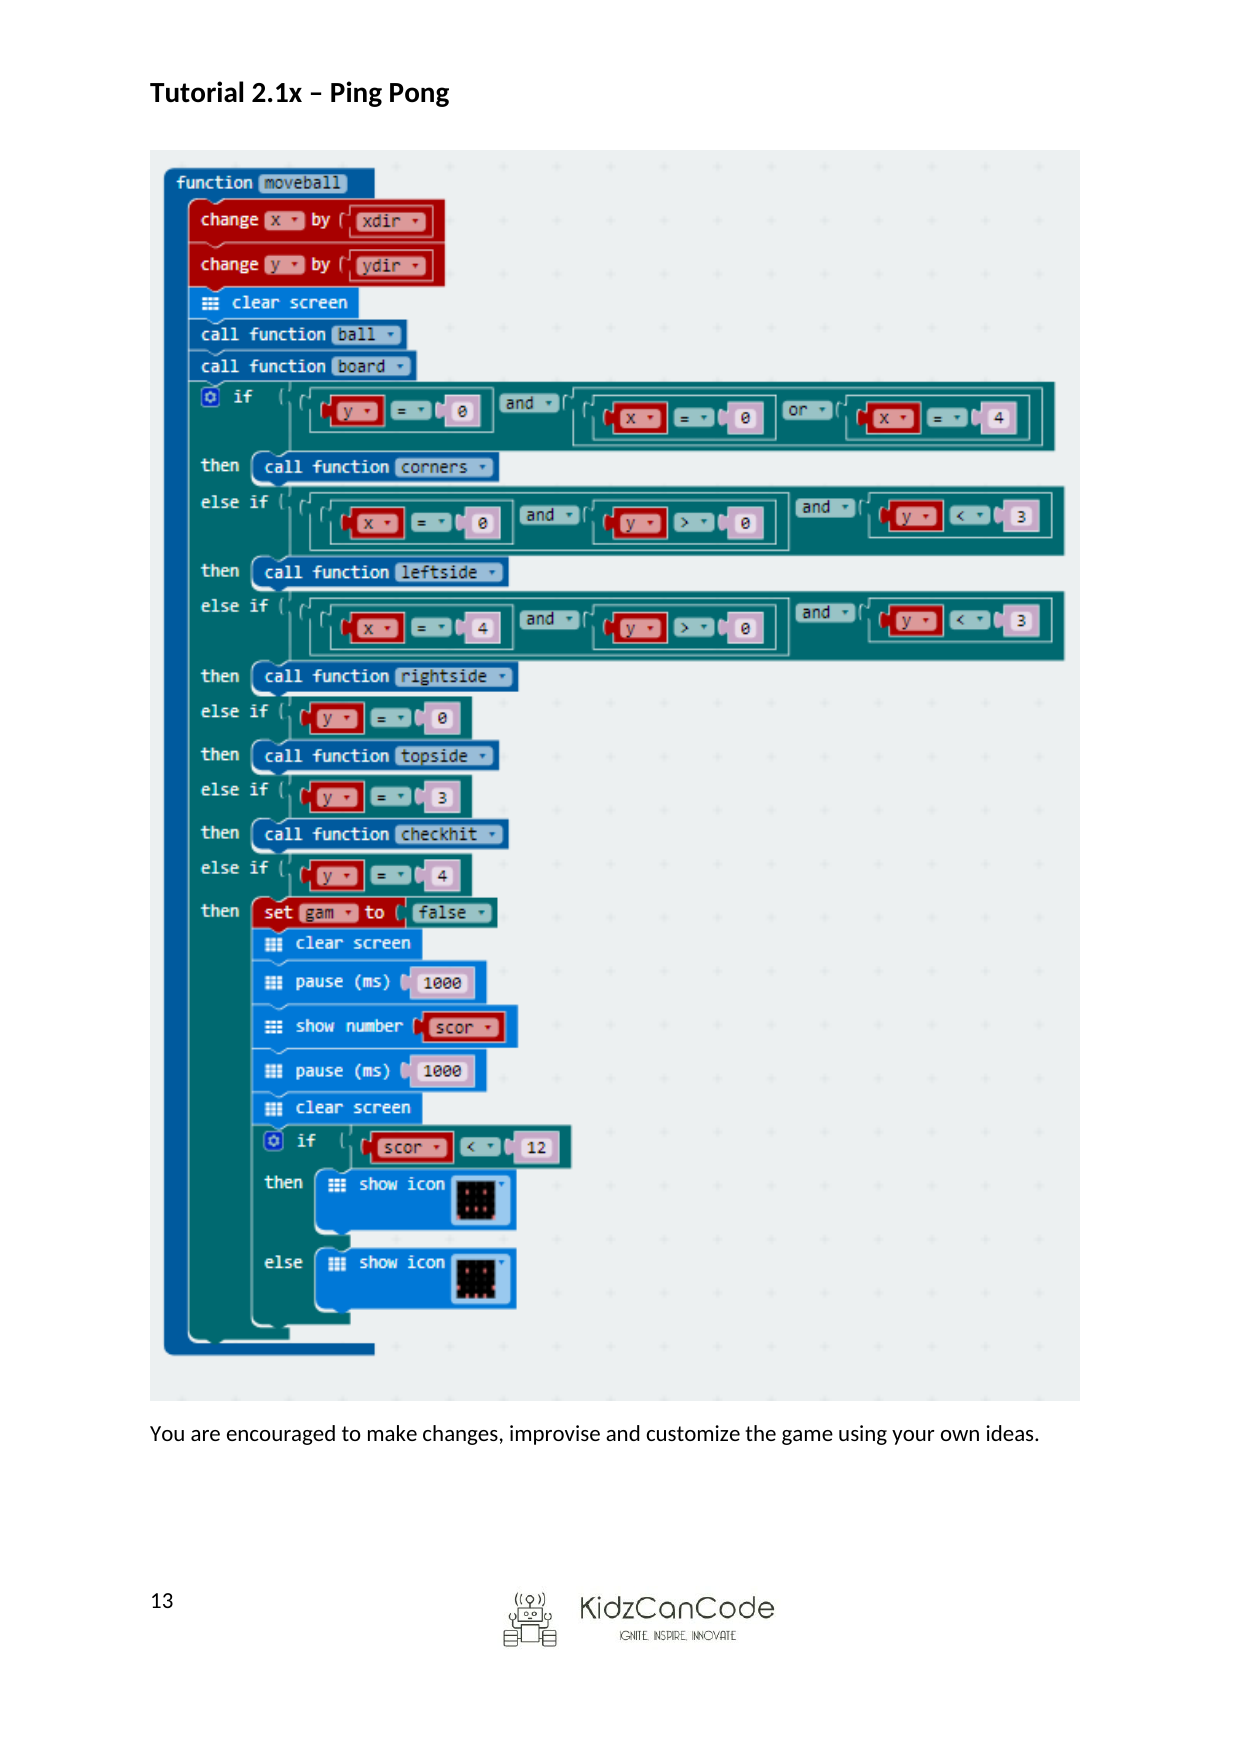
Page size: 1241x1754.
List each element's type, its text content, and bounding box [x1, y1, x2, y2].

picture [497, 1586, 781, 1653]
picture [150, 150, 1080, 1401]
text You are encouraged to make changes, improvise and customize the game using your own ideas. [150, 1419, 1090, 1447]
